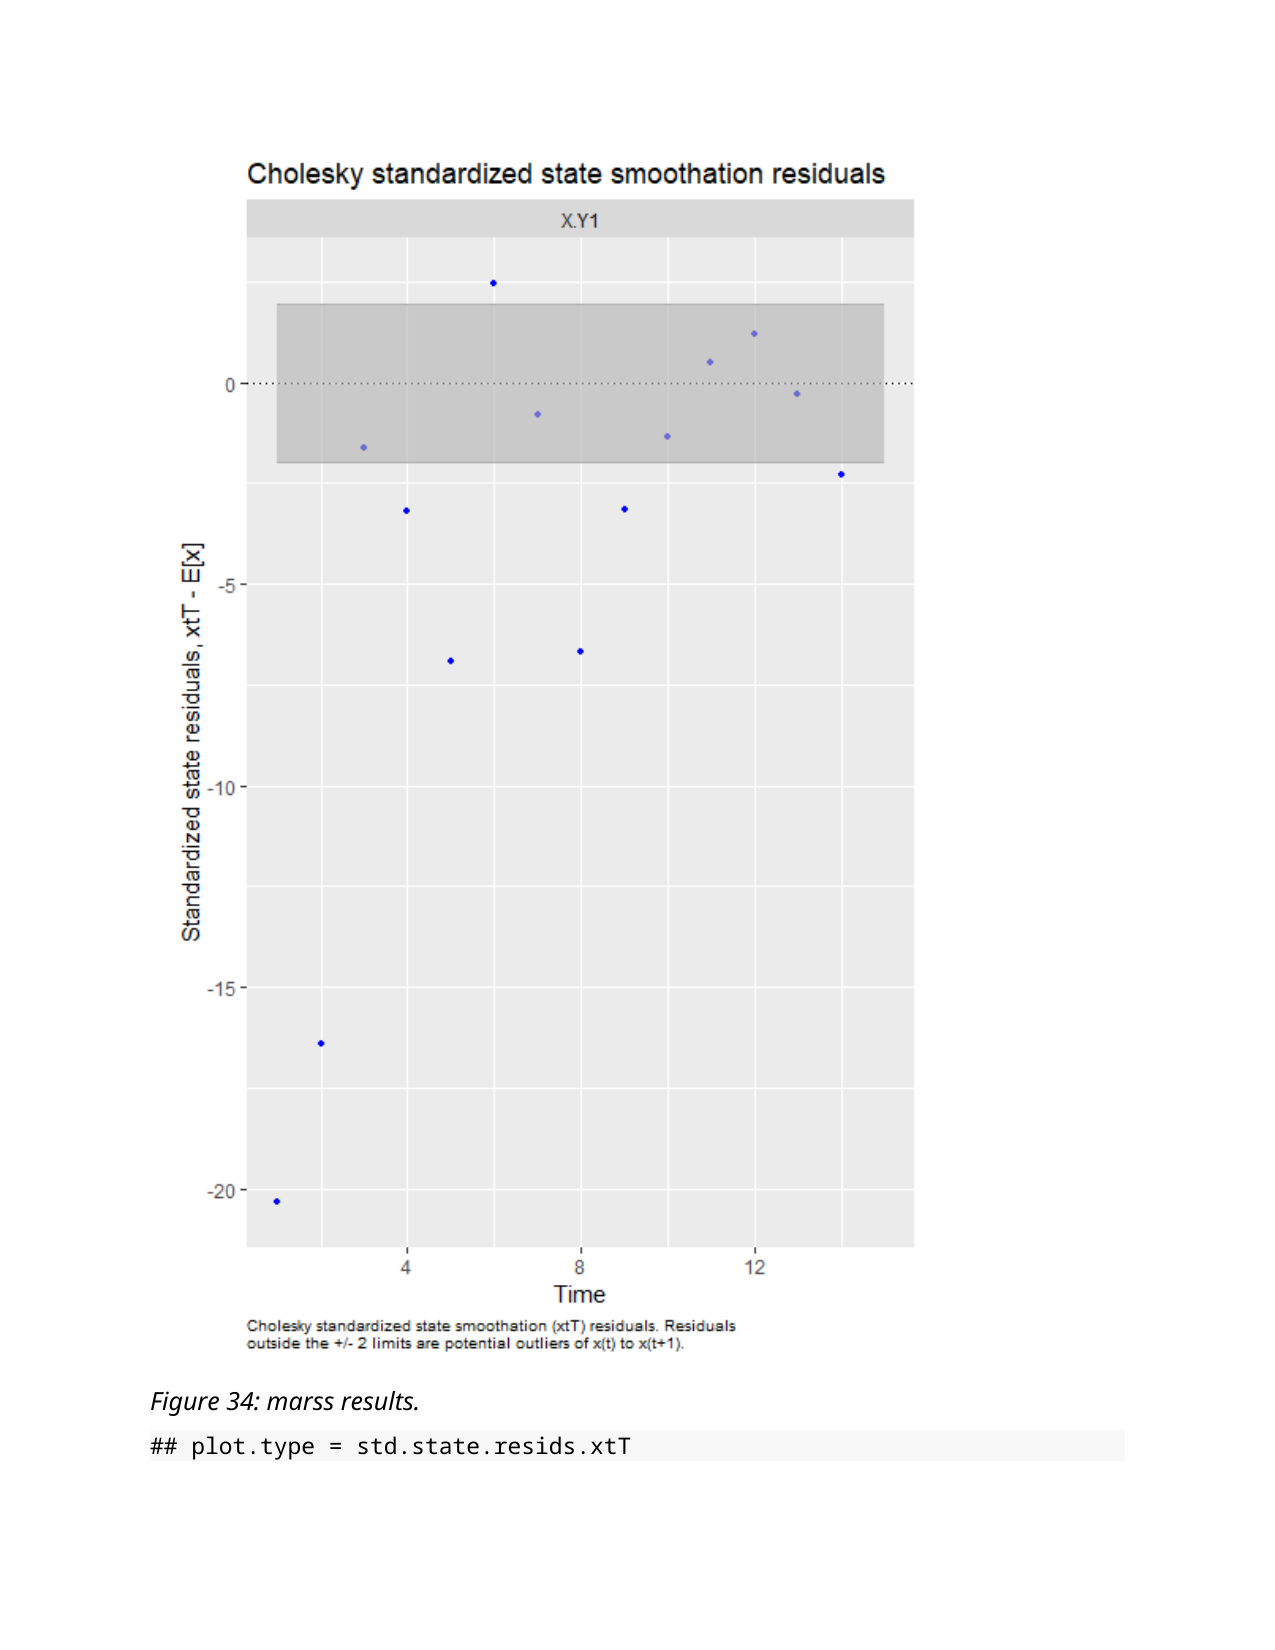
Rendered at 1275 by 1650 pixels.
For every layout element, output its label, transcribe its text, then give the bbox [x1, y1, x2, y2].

picture [168, 150, 927, 1363]
text ## plot.type = std.state.resids.xtT [150, 1430, 1125, 1461]
text Figure 34: marss results. [150, 1383, 1125, 1417]
